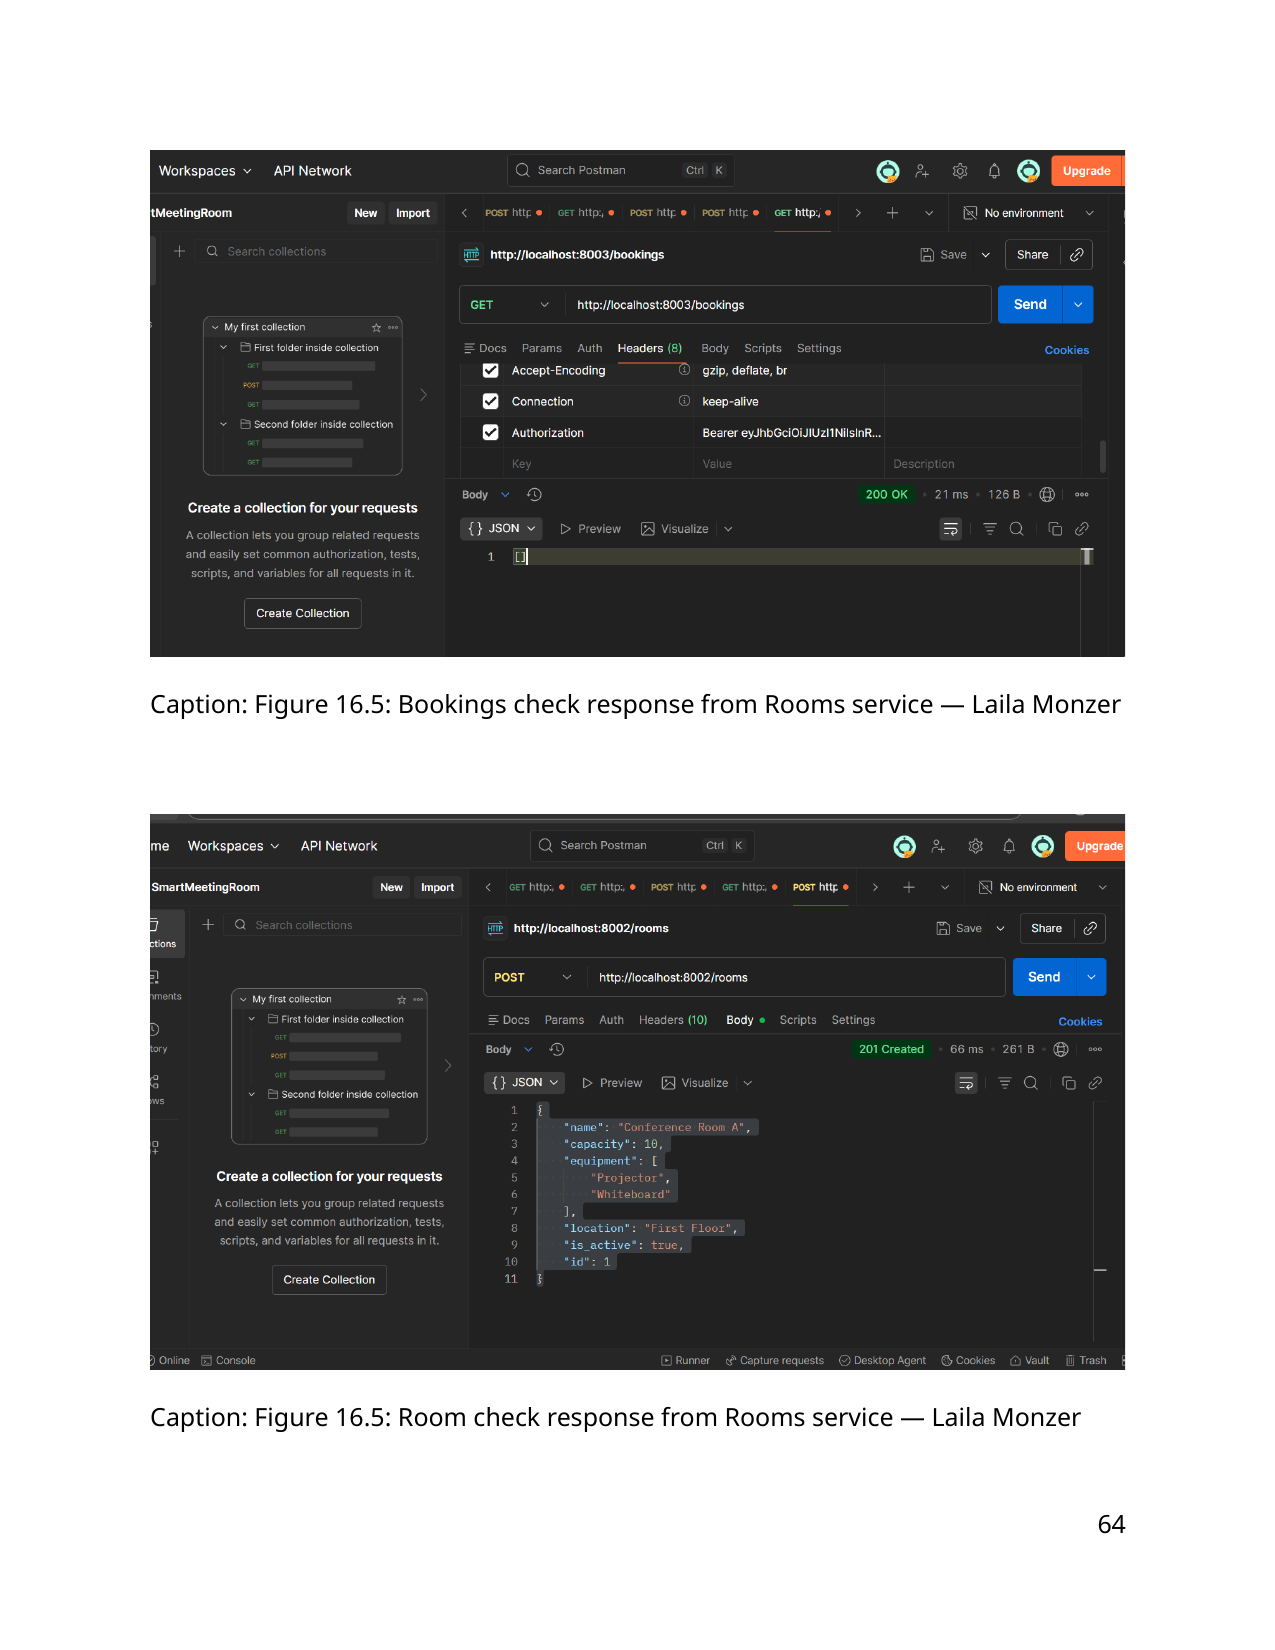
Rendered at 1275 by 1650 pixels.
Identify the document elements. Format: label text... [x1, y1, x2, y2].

text Caption: Figure 16.5: Room check response from Rooms service — Laila Monzer [150, 1399, 1125, 1433]
picture [150, 150, 1125, 657]
picture [150, 814, 1125, 1370]
text Caption: Figure 16.5: Bookings check response from Rooms service — Laila Monzer [150, 686, 1125, 720]
